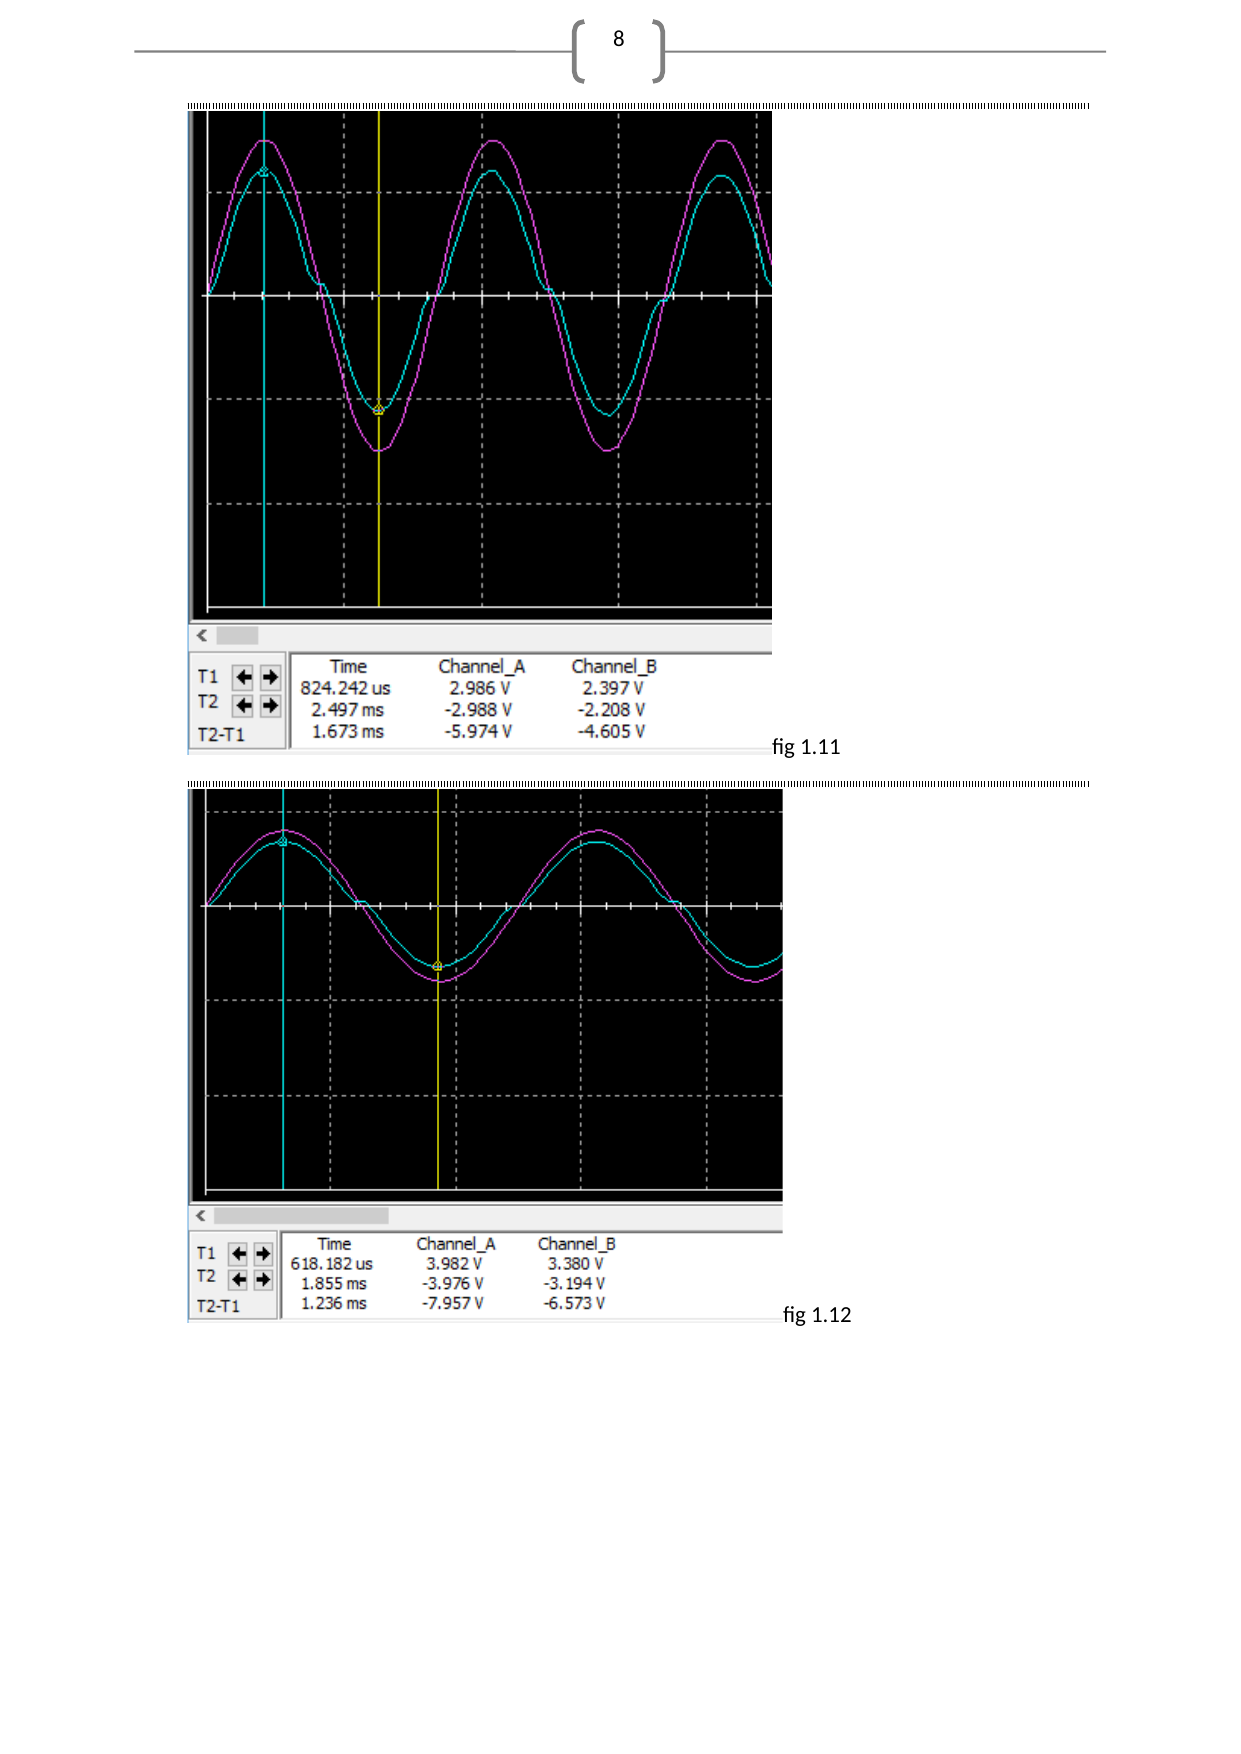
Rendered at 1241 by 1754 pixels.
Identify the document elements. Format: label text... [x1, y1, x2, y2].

picture [187, 111, 772, 755]
picture [187, 789, 783, 1323]
